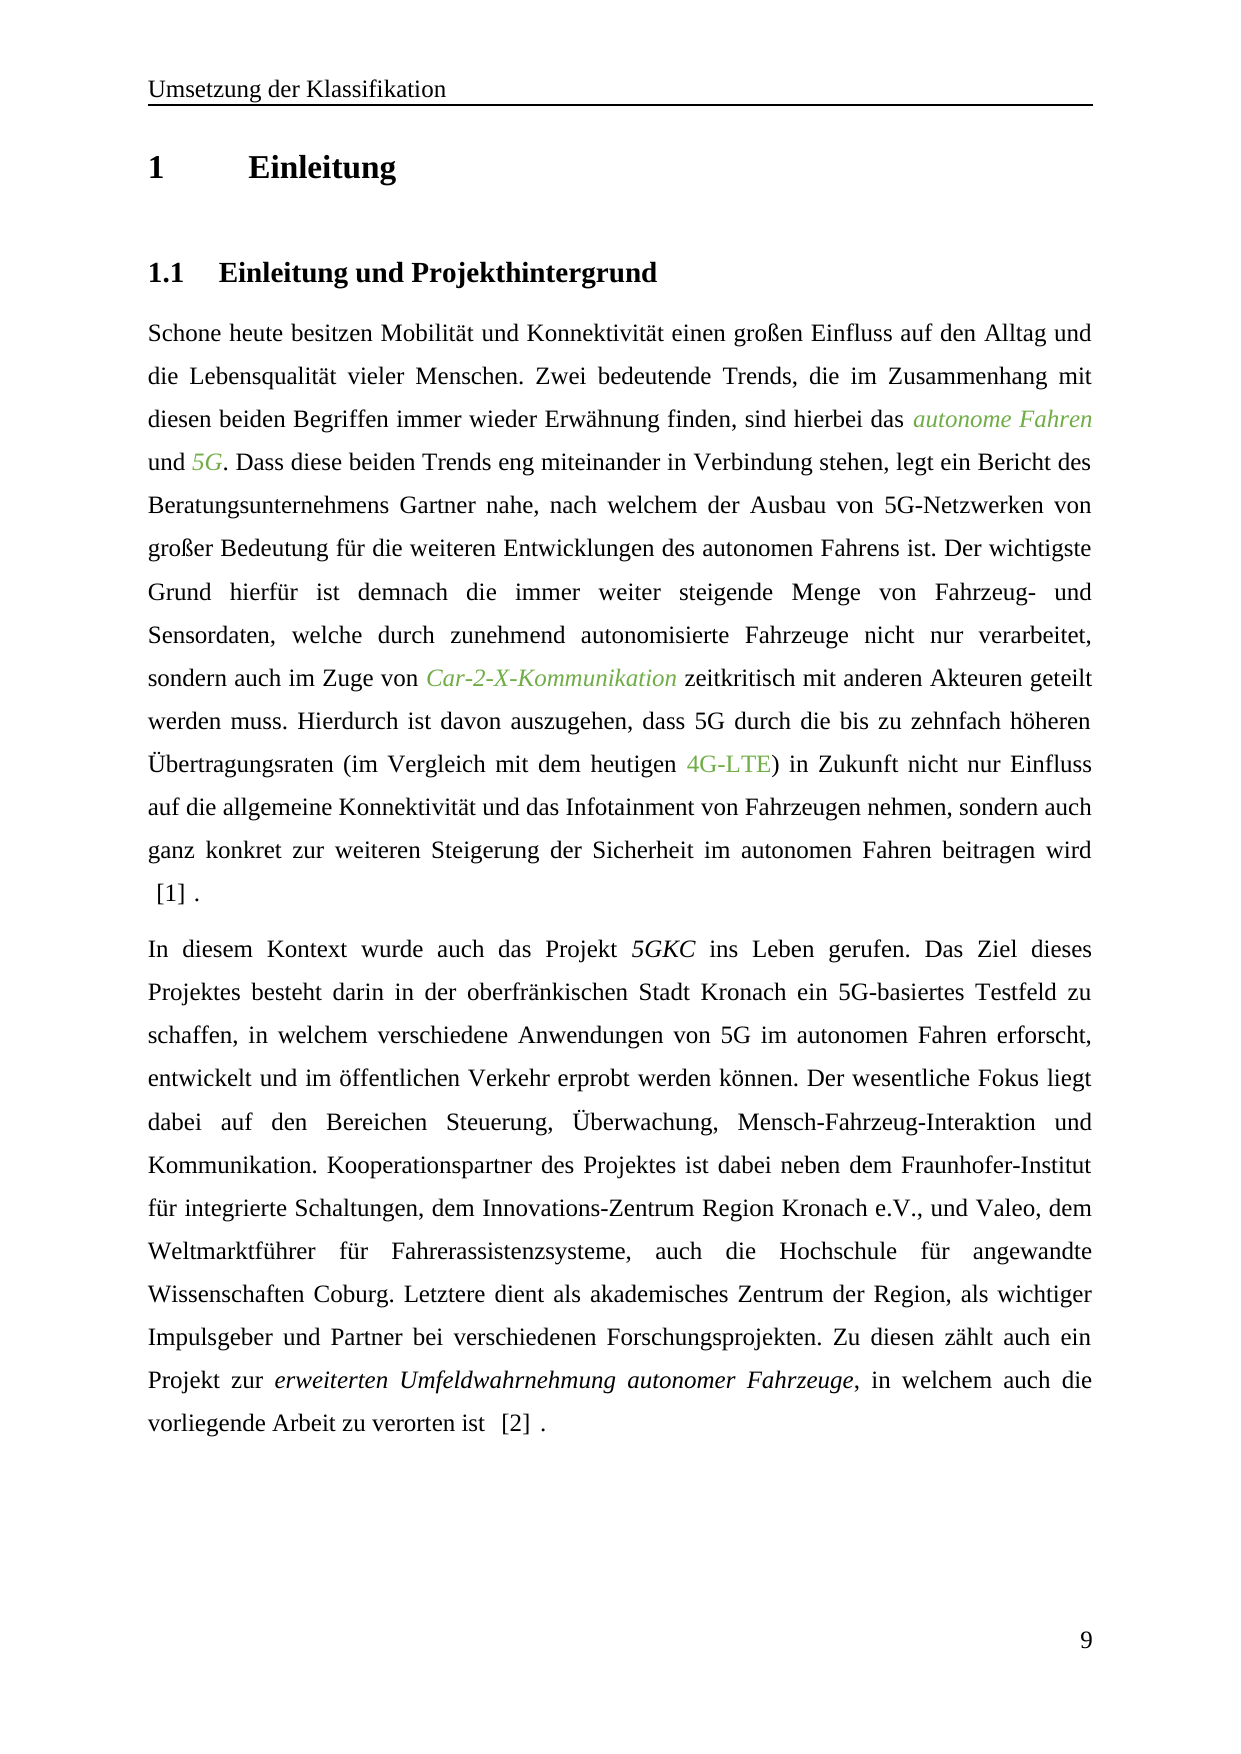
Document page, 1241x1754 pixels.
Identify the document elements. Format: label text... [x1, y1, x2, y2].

text Schone heute besitzen Mobilität und Konnektivität einen großen Einfluss auf den Alltag und die Lebensqualität vieler Menschen. Zwei bedeutende Trends, die im Zusammenhang mit diesen beiden Begriffen immer wieder Erwähnung finden, sind hierbei das autonome Fahren und 5G. Dass diese beiden Trends eng miteinander in Verbindung stehen, legt ein Bericht des Beratungsunternehmens Gartner nahe, nach welchem der Ausbau von 5G-Netzwerken von großer Bedeutung für die weiteren Entwicklungen des autonomen Fahrens ist. Der wichtigste Grund hierfür ist demnach die immer weiter steigende Menge von Fahrzeug- und Sensordaten, welche durch zunehmend autonomisierte Fahrzeuge nicht nur verarbeitet, sondern auch im Zuge von Car-2-X-Kommunikation zeitkritisch mit anderen Akteuren geteilt werden muss. Hierdurch ist davon auszugehen, dass 5G durch die bis zu zehnfach höheren Übertragungsraten (im Vergleich mit dem heutigen 4G-LTE) in Zukunft nicht nur Einfluss auf die allgemeine Konnektivität und das Infotainment von Fahrzeugen nehmen, sondern auch ganz konkret zur weiteren Steigerung der Sicherheit im autonomen Fahren beitragen wird . [148, 318, 1093, 907]
subtitle Einleitung und Projekthintergrund [148, 255, 1093, 289]
text In diesem Kontext wurde auch das Projekt 5GKC ins Leben gerufen. Das Ziel dieses Projektes besteht darin in der oberfränkischen Stadt Kronach ein 5G-basiertes Testfeld zu schaffen, in welchem verschiedene Anwendungen von 5G im autonomen Fahren erforscht, entwickelt und im öffentlichen Verkehr erprobt werden können. Der wesentliche Fokus liegt dabei auf den Bereichen Steuerung, Überwachung, Mensch-Fahrzeug-Interaktion und Kommunikation. Kooperationspartner des Projektes ist dabei neben dem Fraunhofer-Institut für integrierte Schaltungen, dem Innovations-Zentrum Region Kronach e.V., und Valeo, dem Weltmarktführer für Fahrerassistenzsysteme, auch die Hochschule für angewandte Wissenschaften Coburg. Letztere dient als akademisches Zentrum der Region, als wichtiger Impulsgeber und Partner bei verschiedenen Forschungsprojekten. Zu diesen zählt auch ein Projekt zur erweiterten Umfeldwahrnehmung autonomer Fahrzeuge, in welchem auch die vorliegende Arbeit zu verorten ist . [148, 934, 1093, 1437]
subtitle Einleitung [148, 148, 1093, 186]
